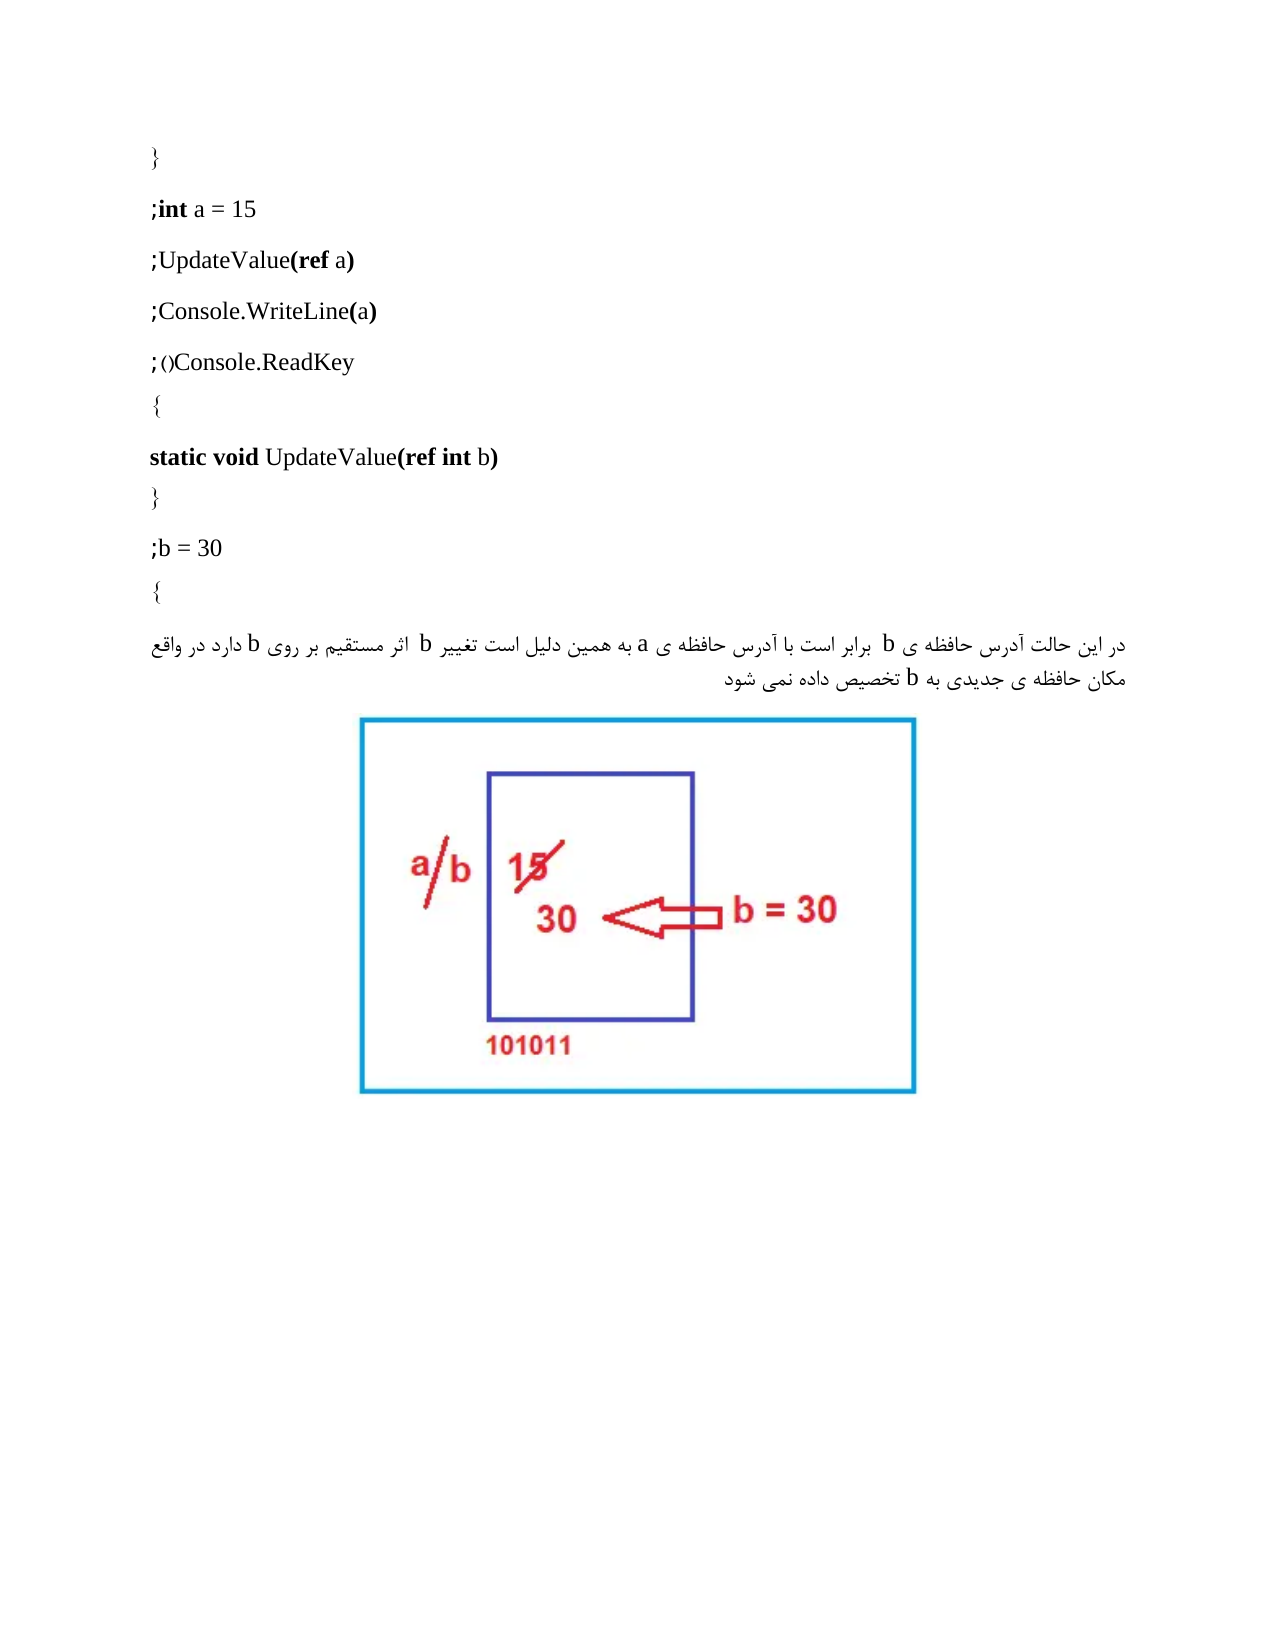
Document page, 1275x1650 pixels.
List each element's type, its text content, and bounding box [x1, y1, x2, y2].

text } [150, 398, 1125, 423]
text Console.WriteLine(a); [150, 296, 1125, 328]
text { [150, 150, 1125, 175]
text static void UpdateValue(ref int b) [150, 442, 1125, 471]
text b = 30; [150, 533, 1125, 565]
picture [352, 713, 923, 1099]
text int a = 15; [150, 194, 1125, 226]
text UpdateValue(ref a); [150, 245, 1125, 277]
text در این حالت آدرس حافظه ی b برابر است با آدرس حافظه ی a به همین دلیل است تغییر b اثر مستقیم بر روی b دارد در واقع مکان حافظه ی جدیدی به b تخصیص داده نمی شود [150, 628, 1125, 694]
text } [150, 584, 1125, 609]
text Console.ReadKey(); [150, 347, 1125, 379]
text { [150, 489, 1125, 514]
